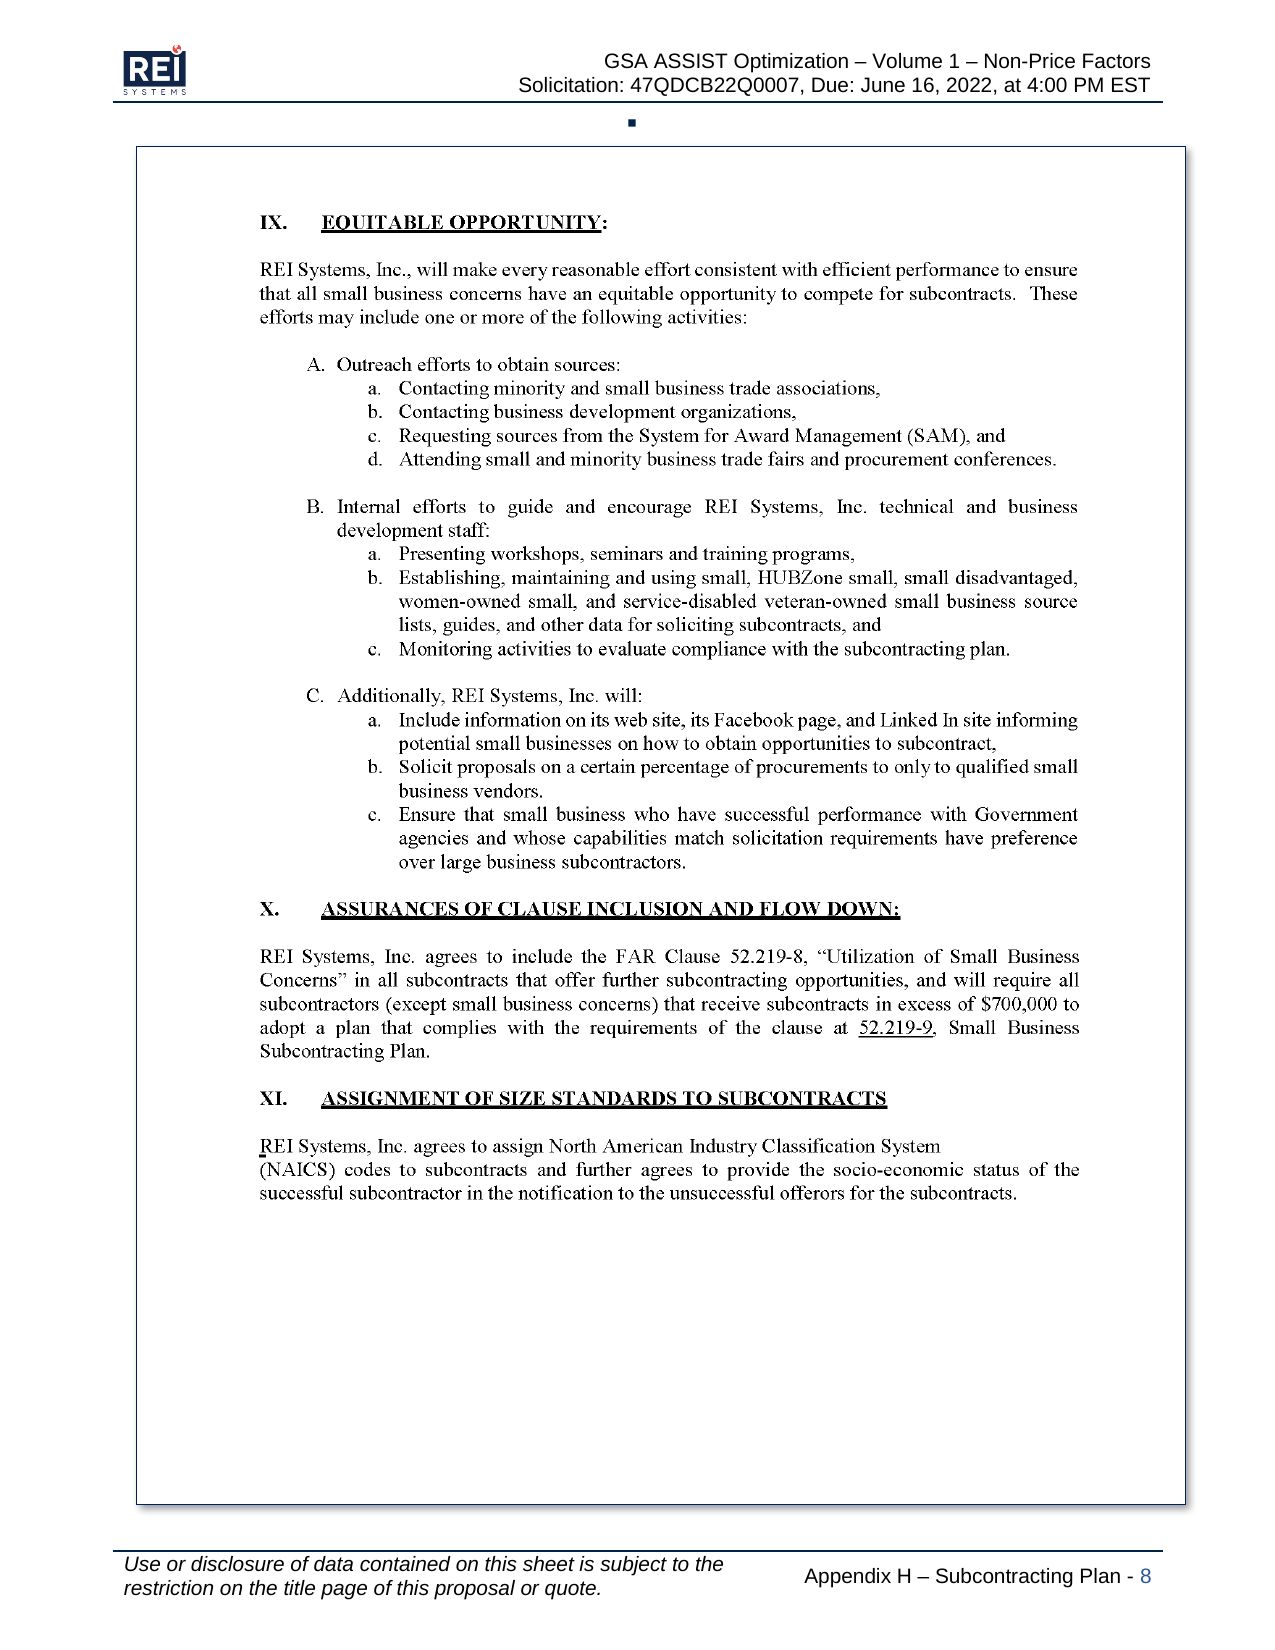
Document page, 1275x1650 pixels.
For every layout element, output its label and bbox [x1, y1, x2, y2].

picture [137, 147, 1185, 1504]
picture [123, 45, 186, 95]
